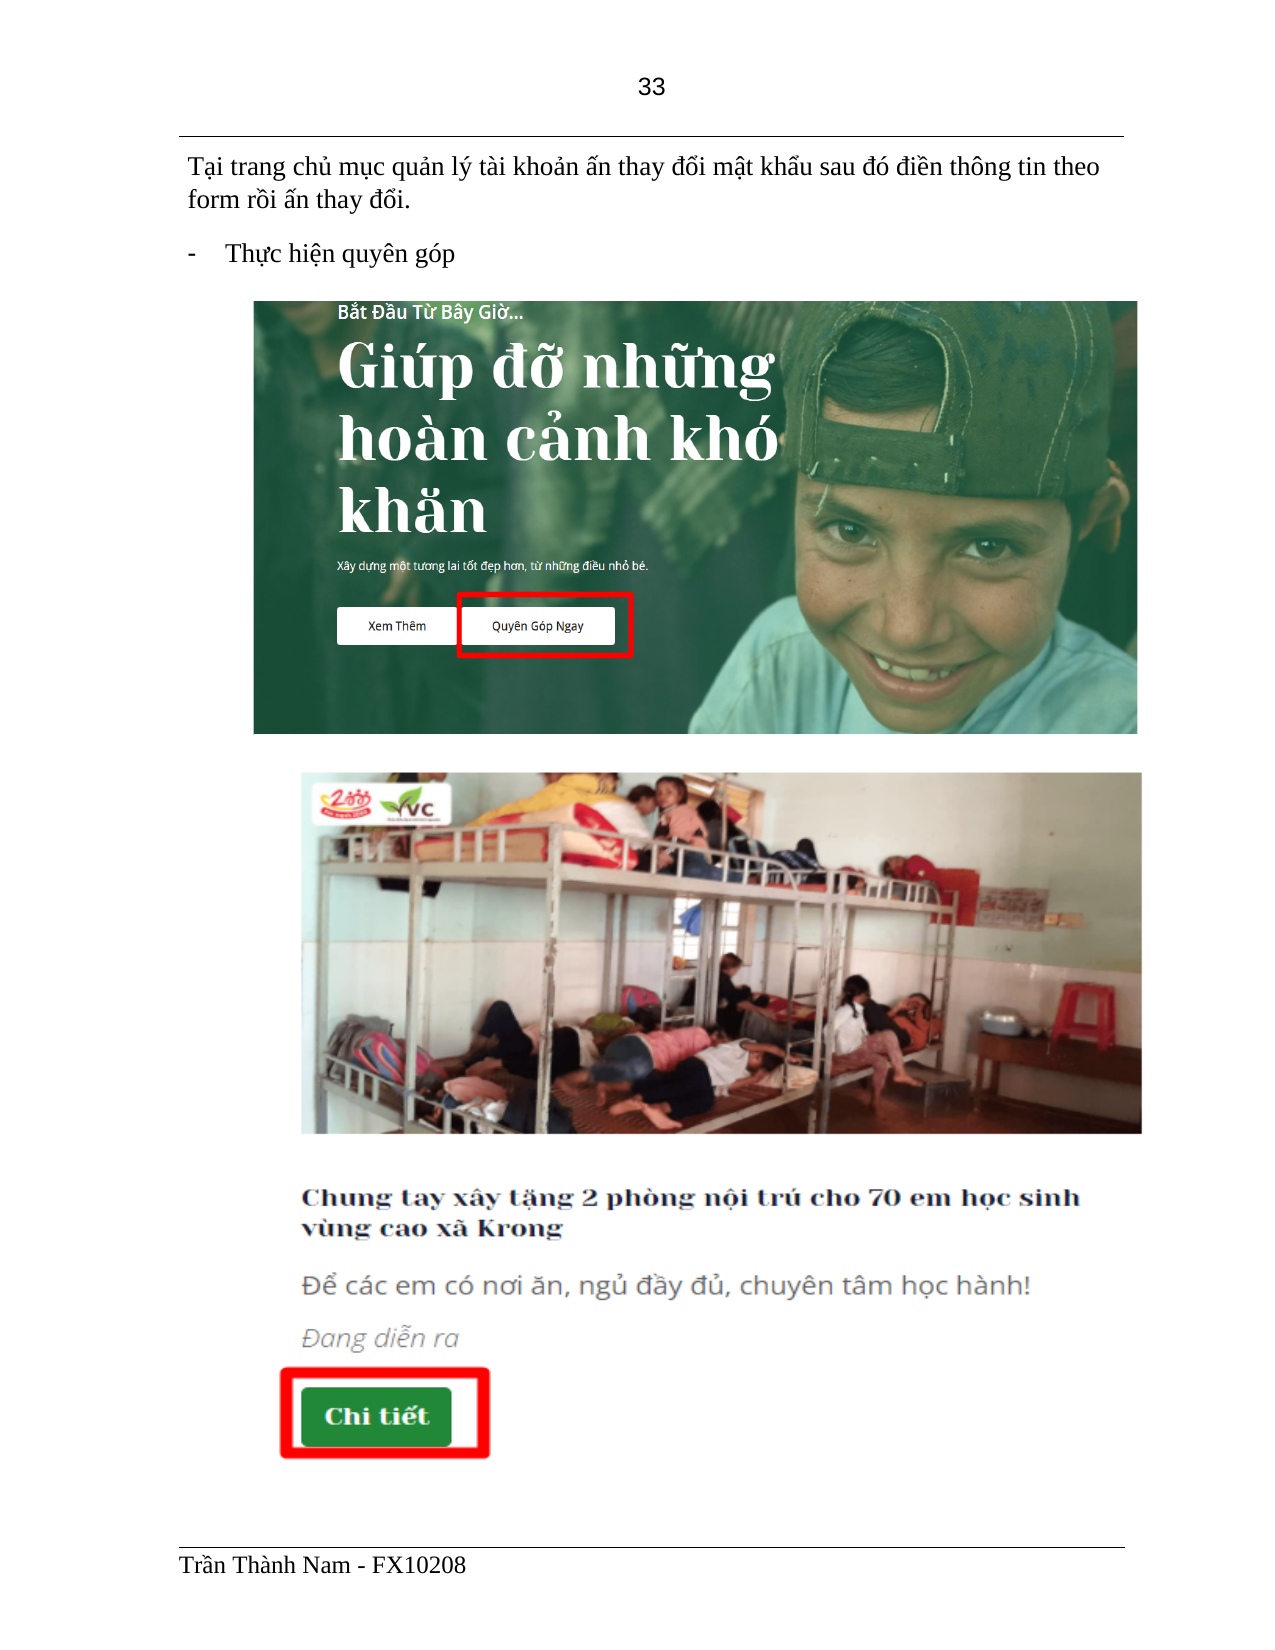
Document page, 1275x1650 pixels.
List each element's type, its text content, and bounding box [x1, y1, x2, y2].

text Tại trang chủ mục quản lý tài khoản ấn thay đổi mật khẩu sau đó điền thông tin theo form rồi ấn thay đổi. [187, 150, 1125, 215]
list Thực hiện quyên góp [187, 234, 1125, 271]
picture [253, 301, 1164, 1483]
